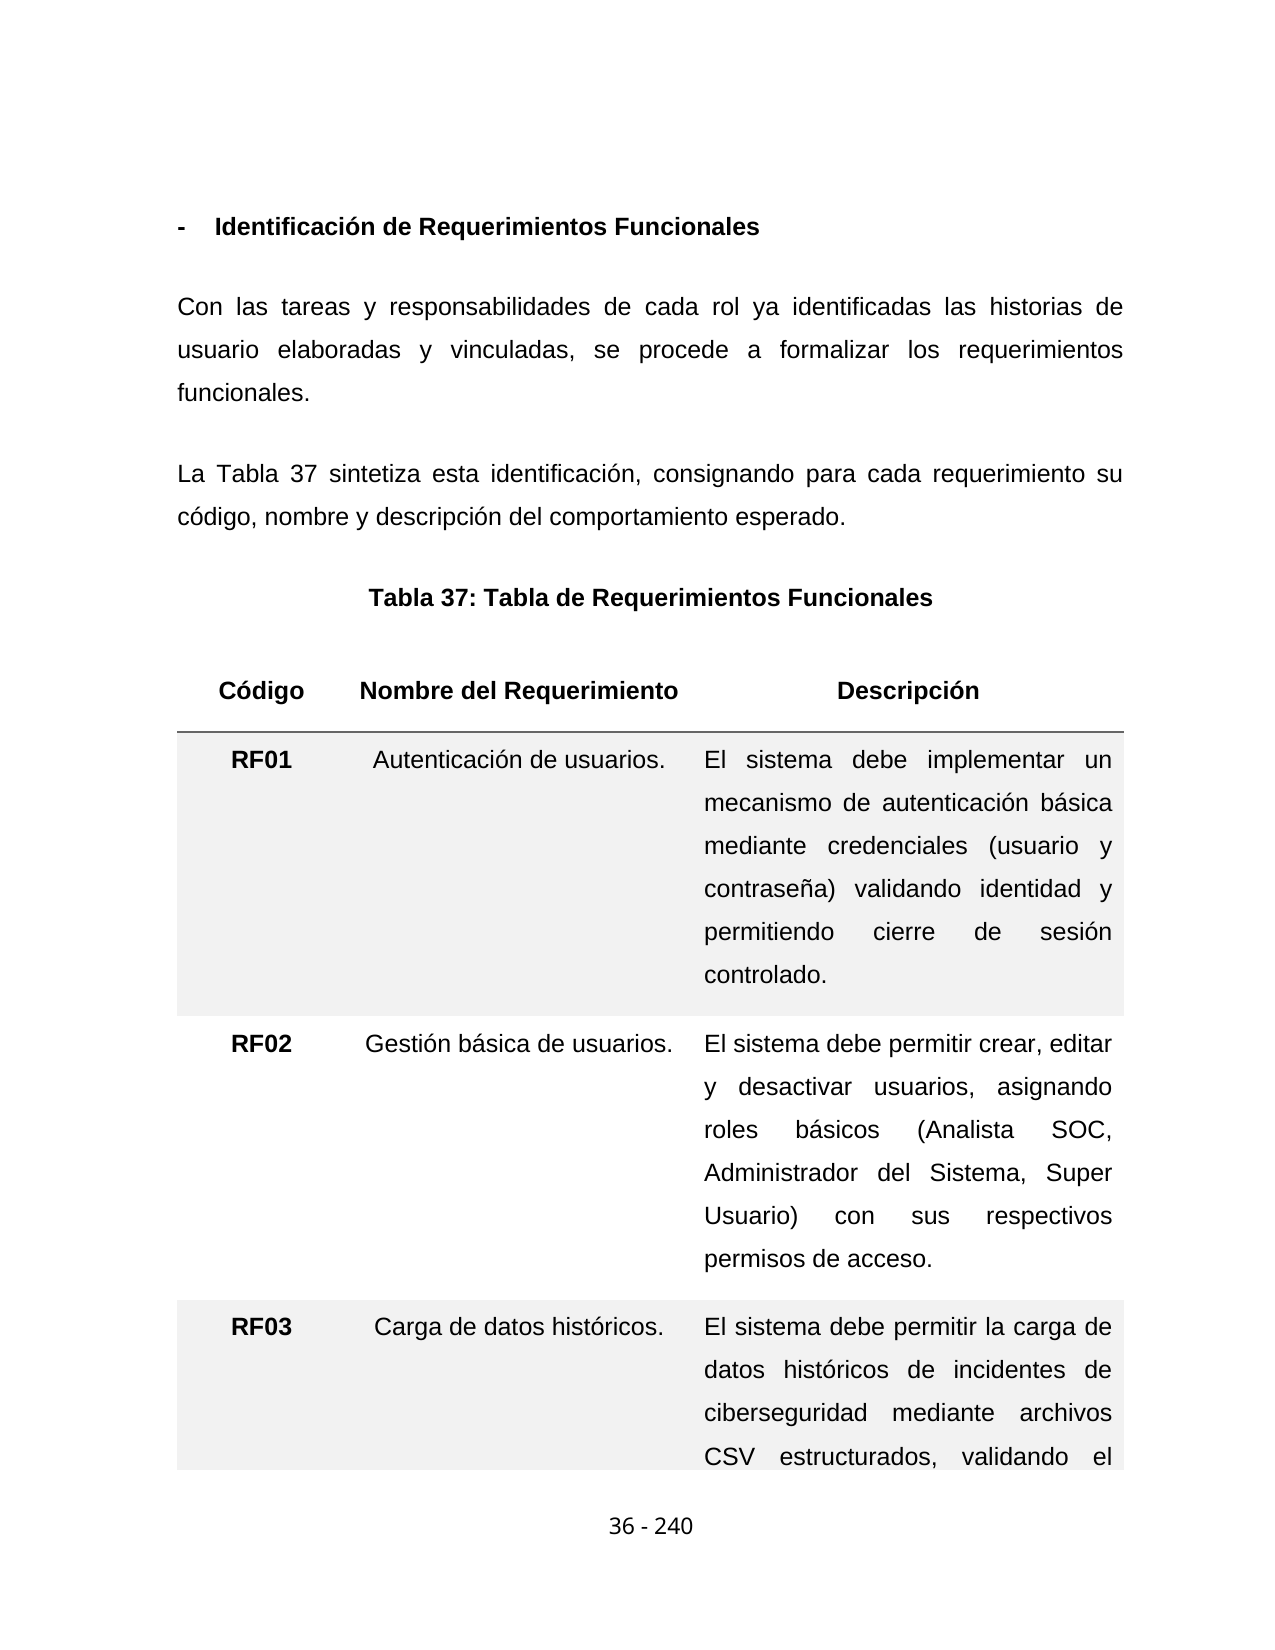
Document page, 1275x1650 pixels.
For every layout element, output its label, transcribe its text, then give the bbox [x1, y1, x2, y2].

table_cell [693, 1300, 1124, 1470]
table_header Código [177, 663, 346, 731]
table_cell Carga de datos históricos. [346, 1300, 693, 1470]
table_cell Gestión básica de usuarios. [346, 1016, 693, 1300]
text La Tabla 37 sintetiza esta identificación, consignando para cada requerimiento su código, nombre y descripción del comportamiento esperado. [177, 459, 1125, 531]
text Tabla 37: Tabla de Requerimientos Funcionales [177, 583, 1125, 611]
table_cell El sistema debe permitir crear, editar y desactivar usuarios, asignando roles básicos (Analista SOC, Administrador del Sistema, Super Usuario) con sus respectivos permisos de acceso. [693, 1016, 1124, 1300]
table_cell RF02 [177, 1016, 346, 1300]
table_cell El sistema debe implementar un mecanismo de autenticación básica mediante credenciales (usuario y contraseña) validando identidad y permitiendo cierre de sesión controlado. [693, 733, 1124, 1016]
table_header Nombre del Requerimiento [346, 663, 693, 731]
table_cell RF01 [177, 733, 346, 1016]
text Con las tareas y responsabilidades de cada rol ya identificadas las historias de usuario elaboradas y vinculadas, se procede a formalizar los requerimientos funcionales. [177, 292, 1125, 407]
list Identificación de Requerimientos Funcionales [177, 211, 1125, 240]
table_cell RF03 [177, 1300, 346, 1470]
table_header Descripción [693, 663, 1124, 731]
table_cell Autenticación de usuarios. [346, 733, 693, 1016]
